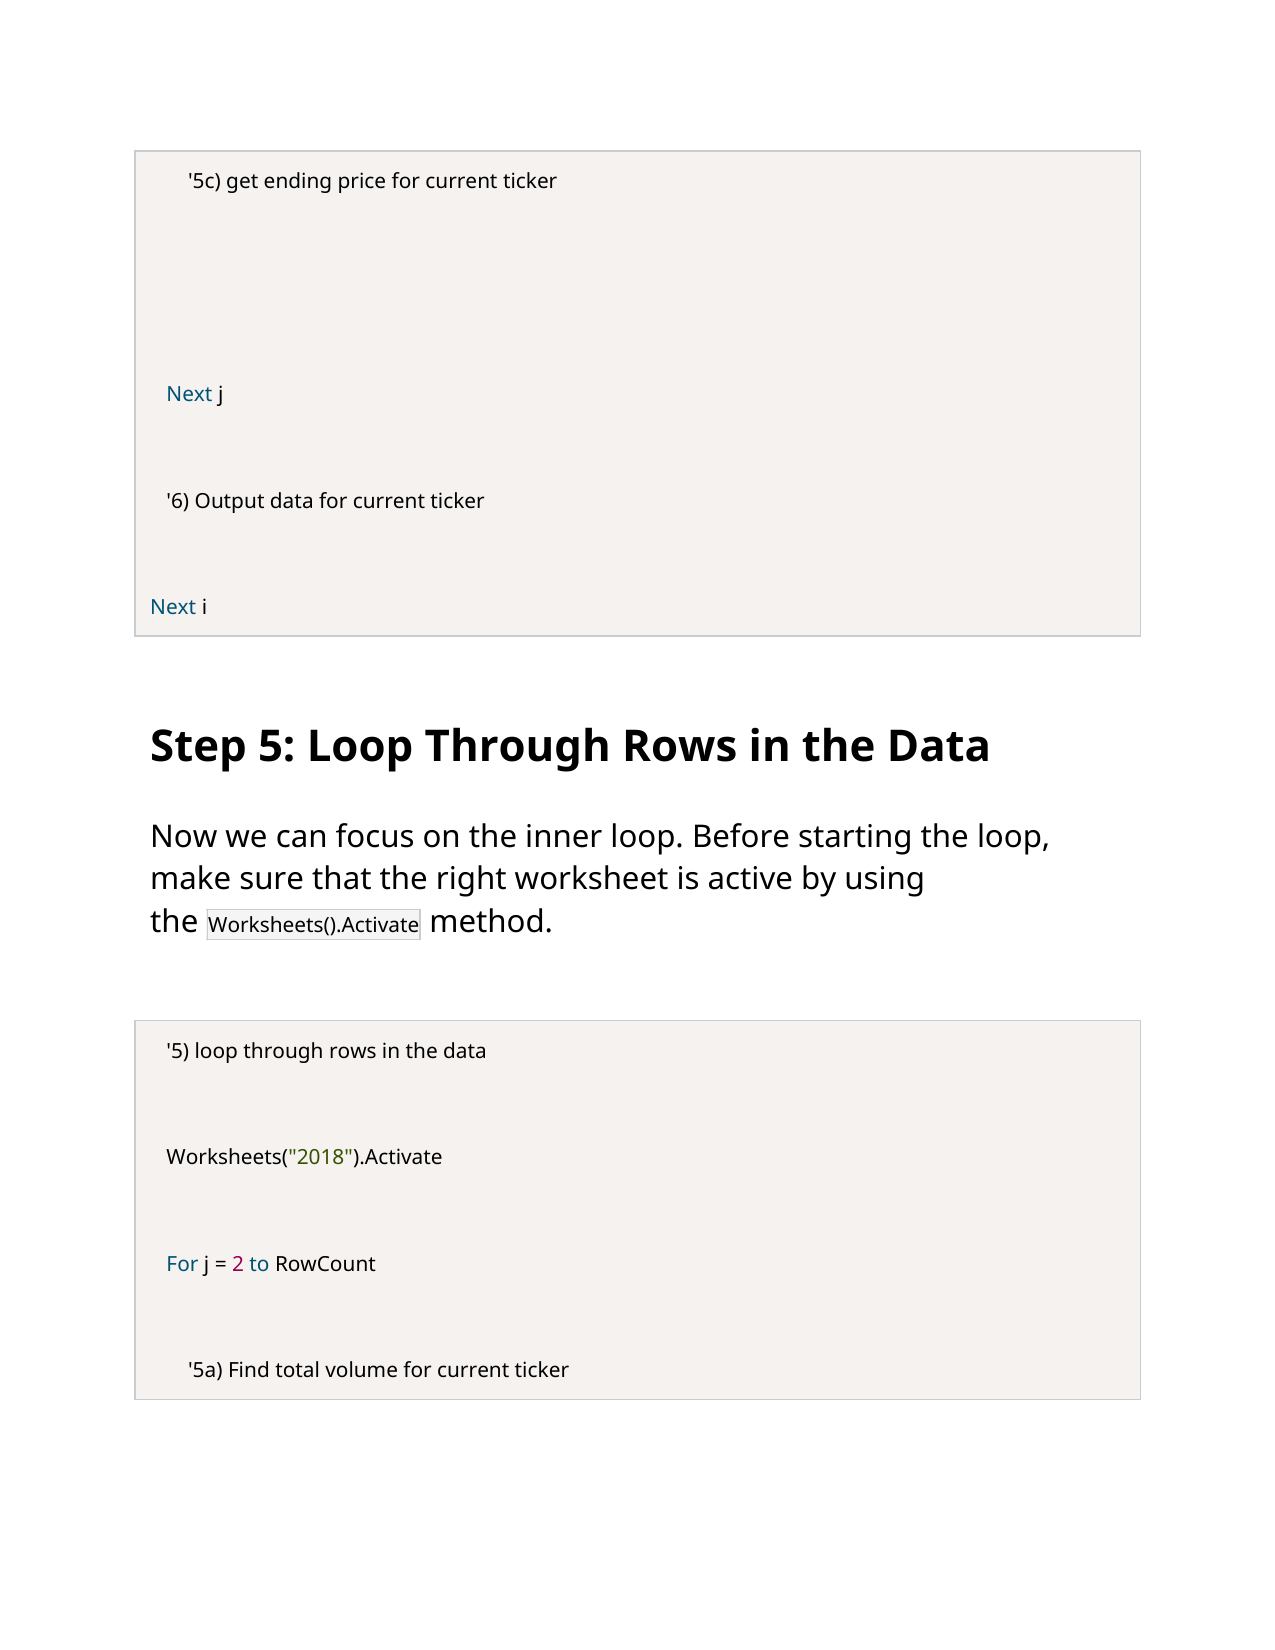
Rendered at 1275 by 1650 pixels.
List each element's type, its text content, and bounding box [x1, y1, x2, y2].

text Next j [136, 363, 1140, 408]
text Now we can focus on the inner loop. Before starting the loop, make sure that the right worksheet is active by using the Worksheets().Activate method. [150, 814, 1125, 942]
text '5) loop through rows in the data [136, 1021, 1140, 1064]
text '6) Output data for current ticker [136, 470, 1140, 514]
text Worksheets("2018").Activate [136, 1126, 1140, 1171]
text '5c) get ending price for current ticker [136, 152, 1140, 194]
text Step 5: Loop Through Rows in the Data [150, 715, 1125, 775]
text '5a) Find total volume for current ticker [136, 1339, 1140, 1399]
text Next i [136, 576, 1140, 635]
text For j = 2 to RowCount [136, 1233, 1140, 1277]
